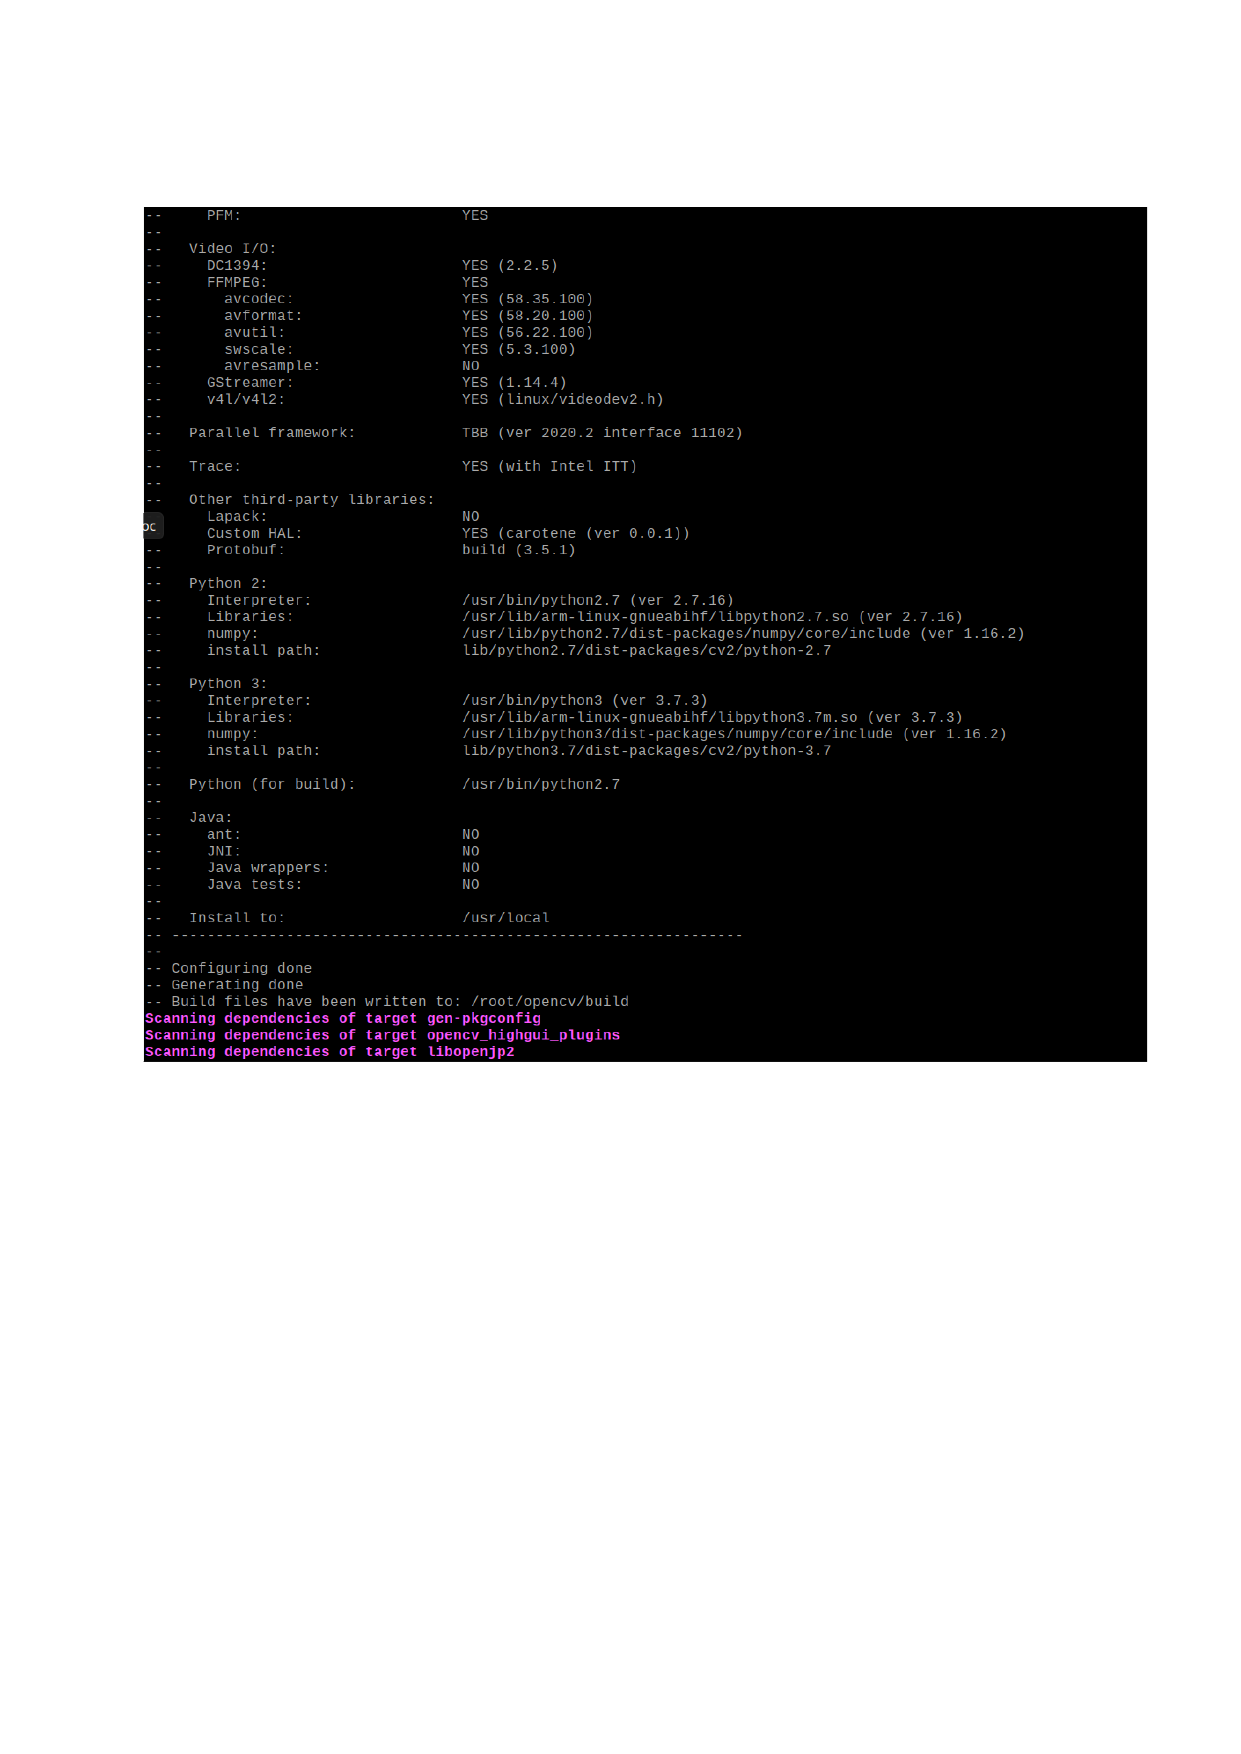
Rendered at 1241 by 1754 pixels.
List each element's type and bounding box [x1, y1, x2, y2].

picture [143, 207, 1148, 1062]
